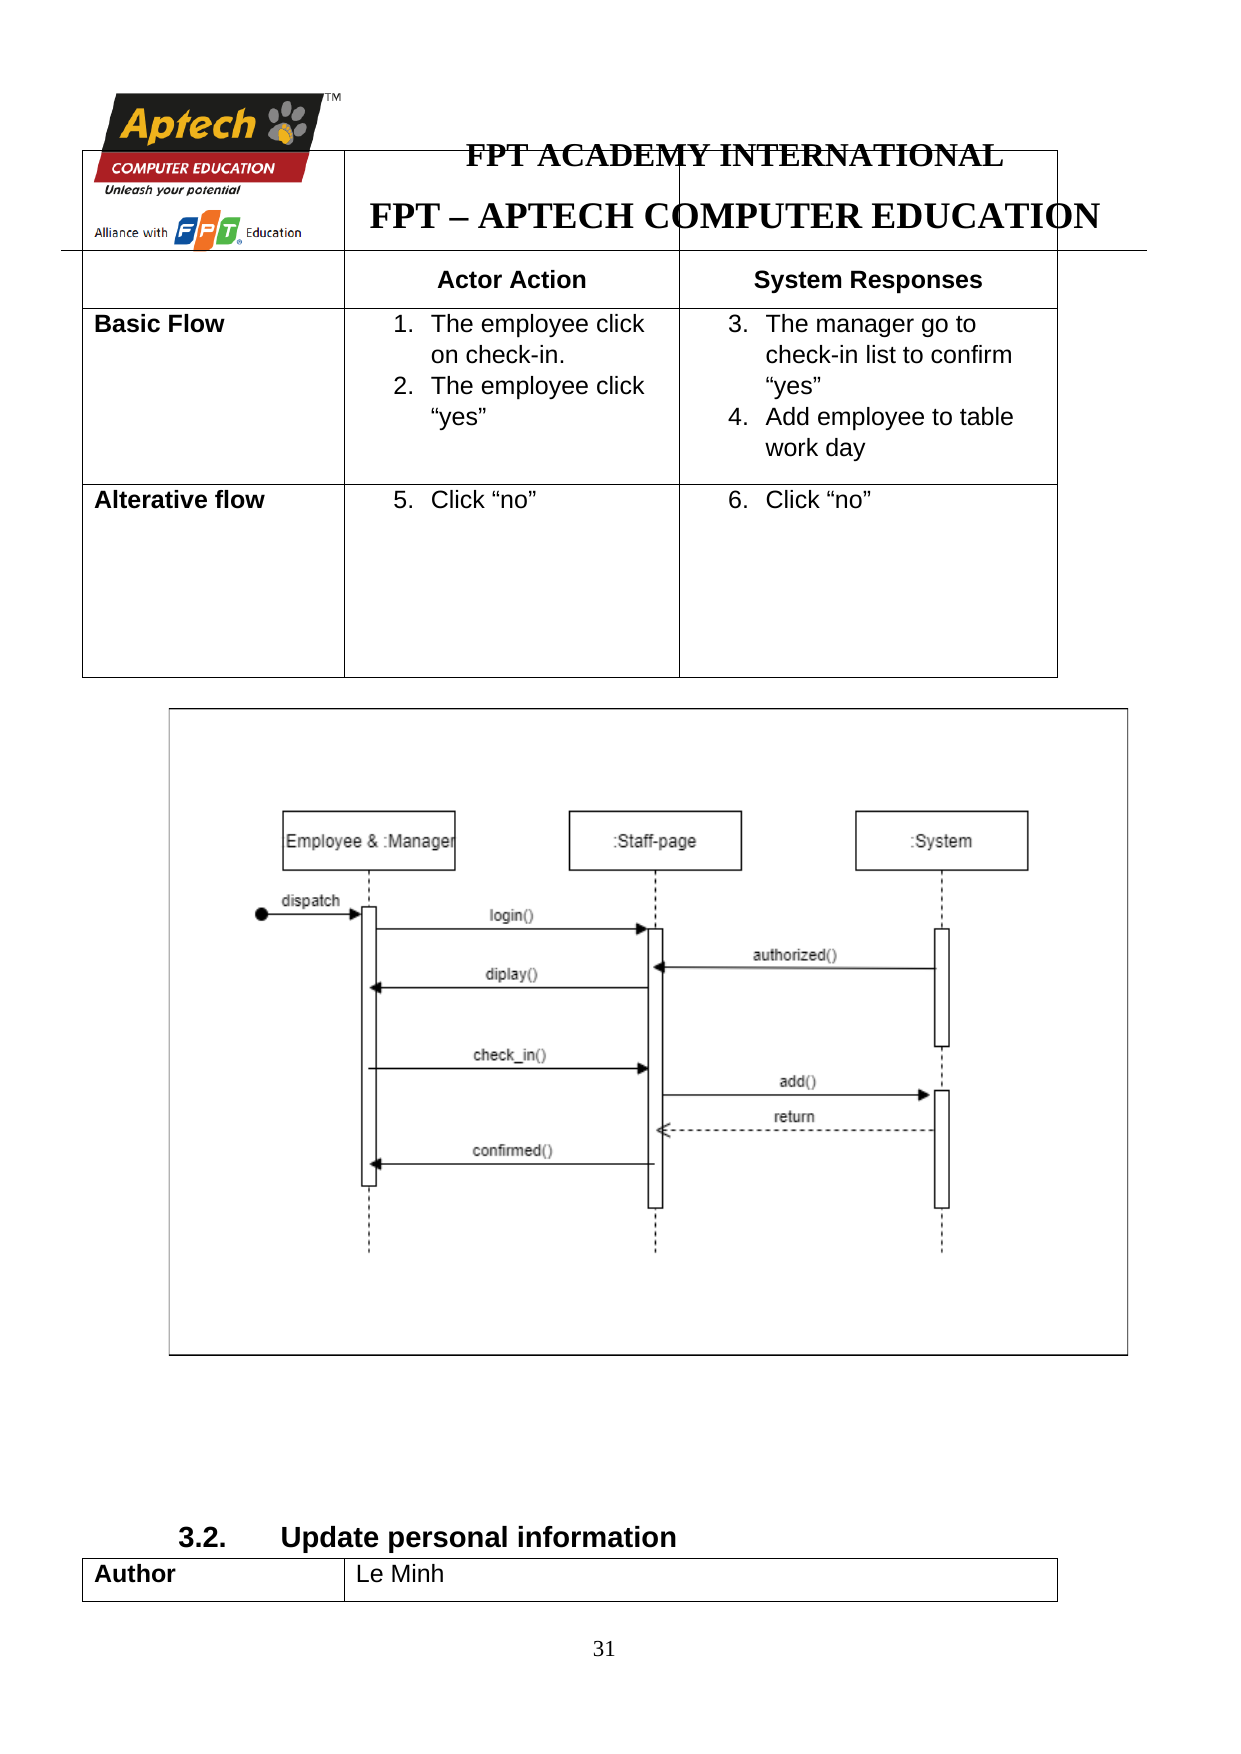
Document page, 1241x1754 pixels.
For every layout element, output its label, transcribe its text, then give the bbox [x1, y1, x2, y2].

table_header Author [83, 1559, 344, 1601]
table_cell Basic Flow [83, 309, 344, 484]
picture [168, 708, 1129, 1356]
list Update personal information [178, 1520, 1105, 1553]
table_cell The employee click on check-in. The employee click “yes” [345, 309, 679, 484]
table_header Le Minh [345, 1559, 1057, 1601]
table_cell Actor Action [345, 151, 679, 250]
table_cell System Responses [680, 251, 1057, 308]
picture [90, 86, 344, 150]
table_cell Click “no” [345, 485, 679, 677]
table_cell Alterative flow [83, 485, 344, 677]
table_cell Click “no” [680, 485, 1057, 677]
table_cell System Responses [680, 151, 1057, 250]
table_cell [83, 251, 344, 308]
table_cell Actor Action [345, 251, 679, 308]
table_cell [83, 151, 344, 250]
table_cell The manager go to check-in list to confirm “yes” Add employee to table work day [680, 309, 1057, 484]
